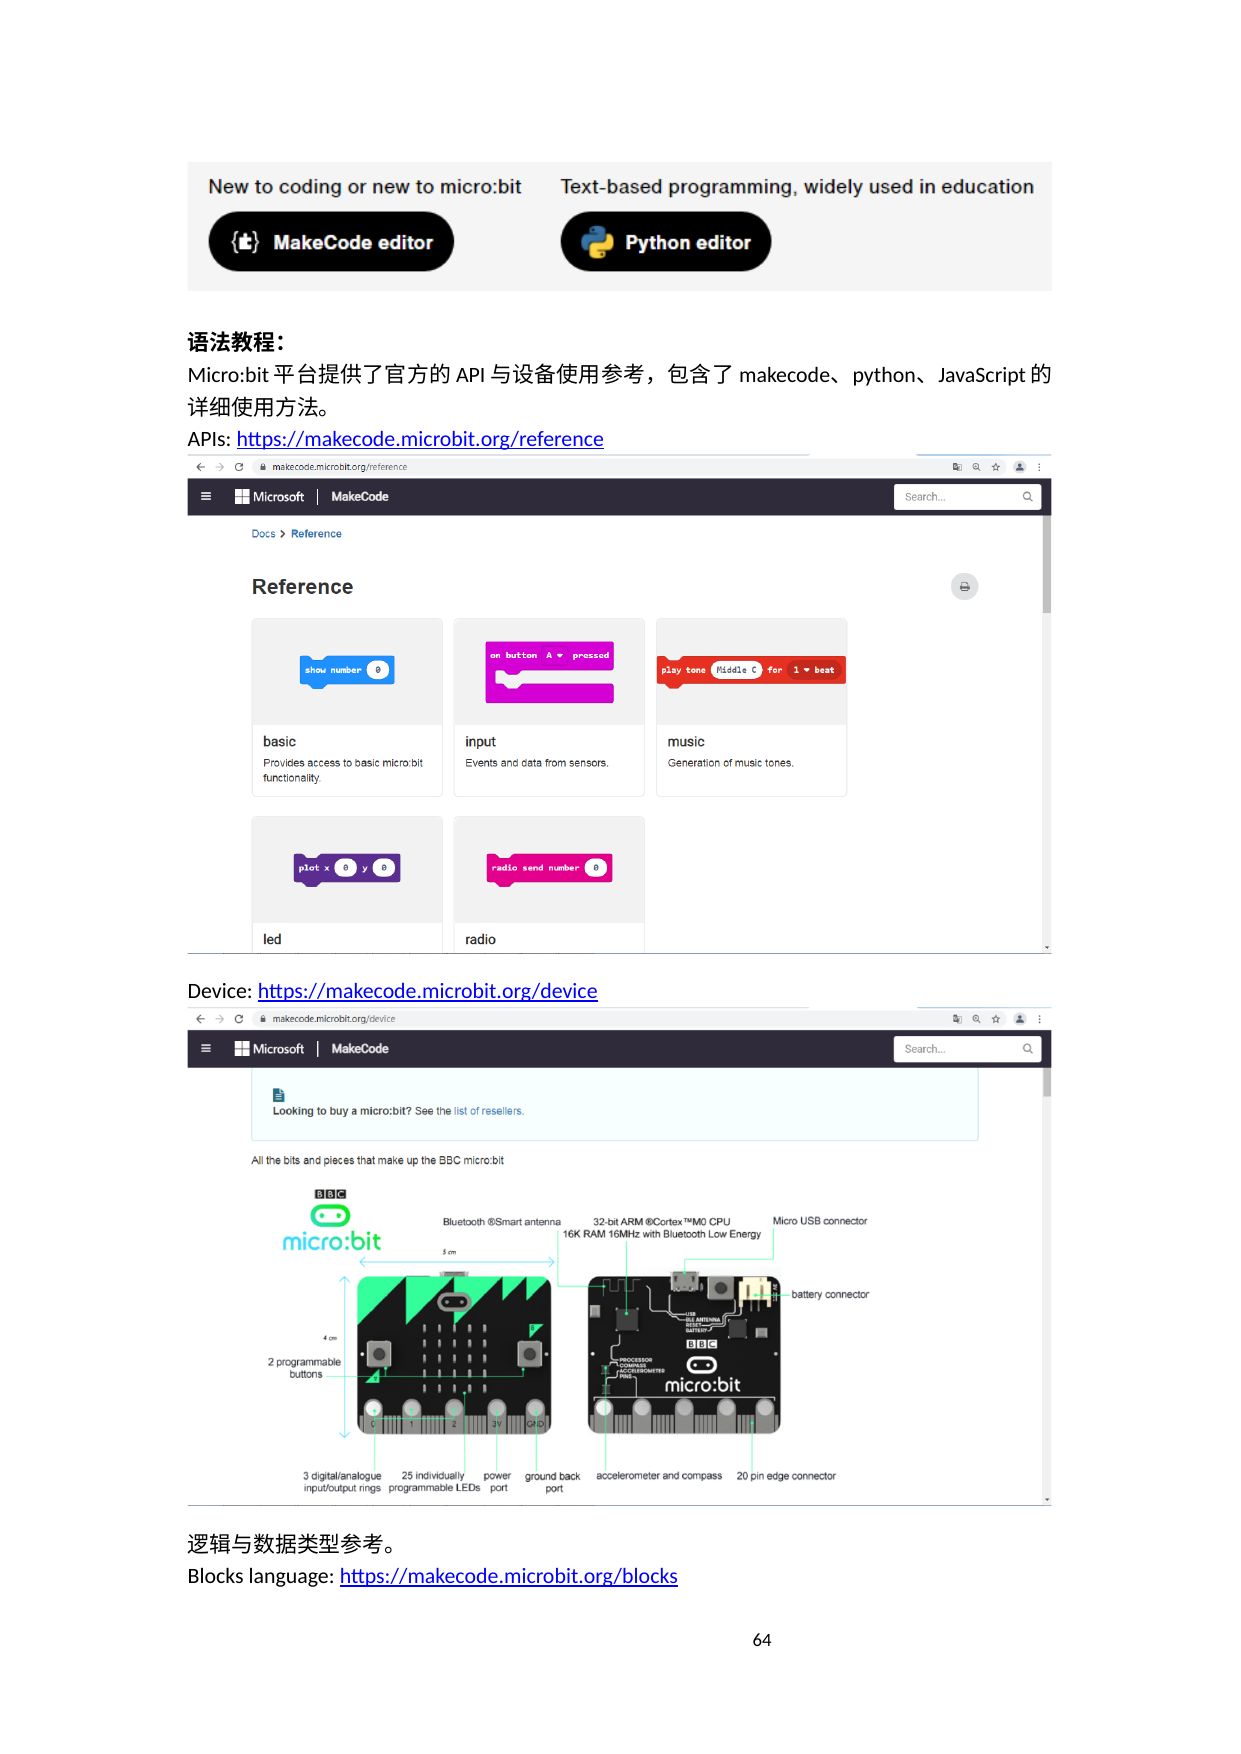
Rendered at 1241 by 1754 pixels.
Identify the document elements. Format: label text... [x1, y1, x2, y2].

text Micro:bit平台提供了官方的API与设备使用参考，包含了makecode、python、JavaScript的详细使用方法。 [187, 357, 1053, 422]
text Device: https://makecode.microbit.org/device [187, 974, 1053, 1007]
picture [187, 454, 1052, 954]
picture [187, 1007, 1052, 1506]
text APIs: https://makecode.microbit.org/reference [187, 422, 1053, 454]
text 语法教程： [187, 324, 1053, 357]
text 逻辑与数据类型参考。 [187, 1527, 1053, 1559]
text Blocks language: https://makecode.microbit.org/blocks [187, 1559, 1053, 1592]
picture [187, 162, 1053, 291]
